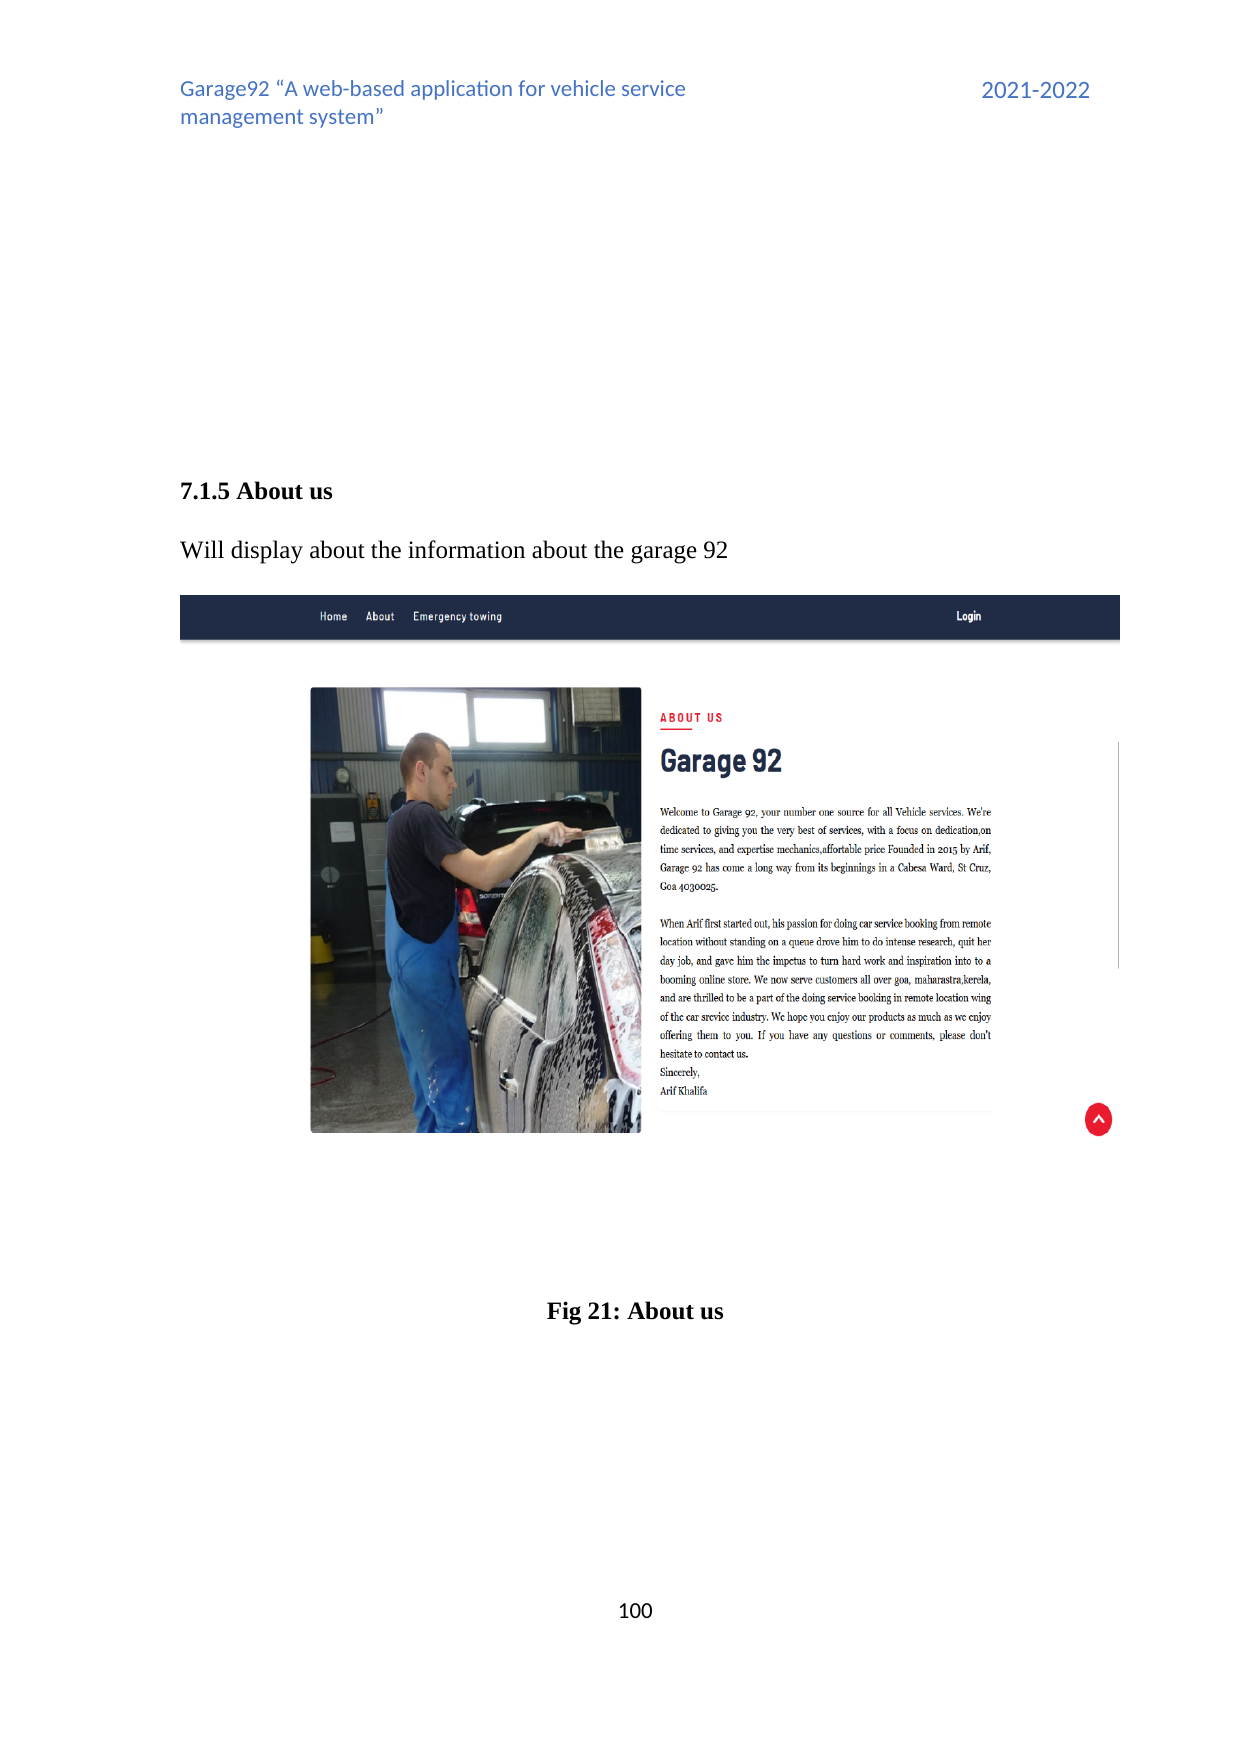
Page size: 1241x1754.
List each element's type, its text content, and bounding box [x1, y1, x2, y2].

text Will display about the information about the garage 92 [180, 536, 1090, 564]
text 7.1.5 About us [180, 476, 1090, 504]
picture [180, 595, 1120, 1147]
text Fig 21: About us [180, 1296, 1090, 1325]
